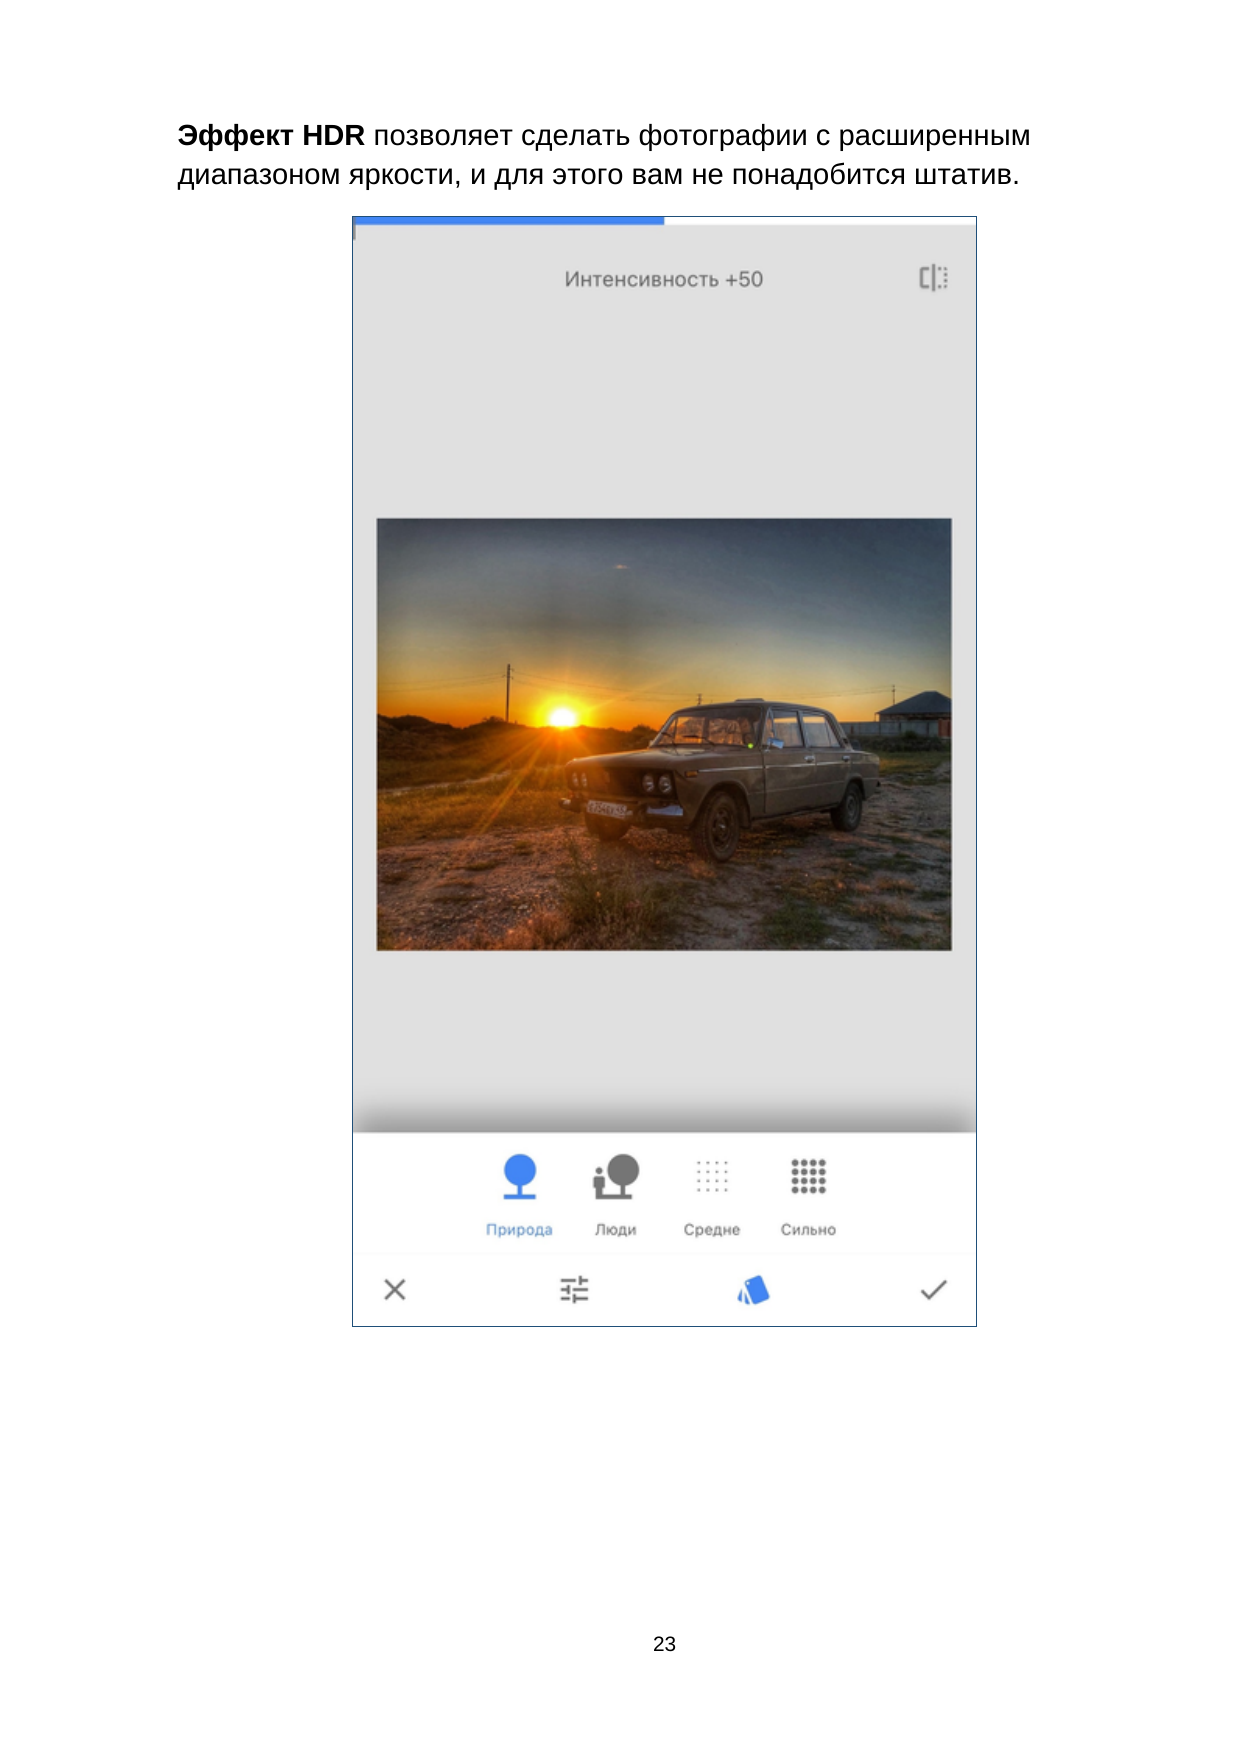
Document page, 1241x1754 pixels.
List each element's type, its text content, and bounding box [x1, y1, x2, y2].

text Эффект HDR позволяет сделать фотографии с расширенным диапазоном яркости, и для этого вам не понадобится штатив. [177, 118, 1152, 190]
picture [353, 217, 976, 1326]
